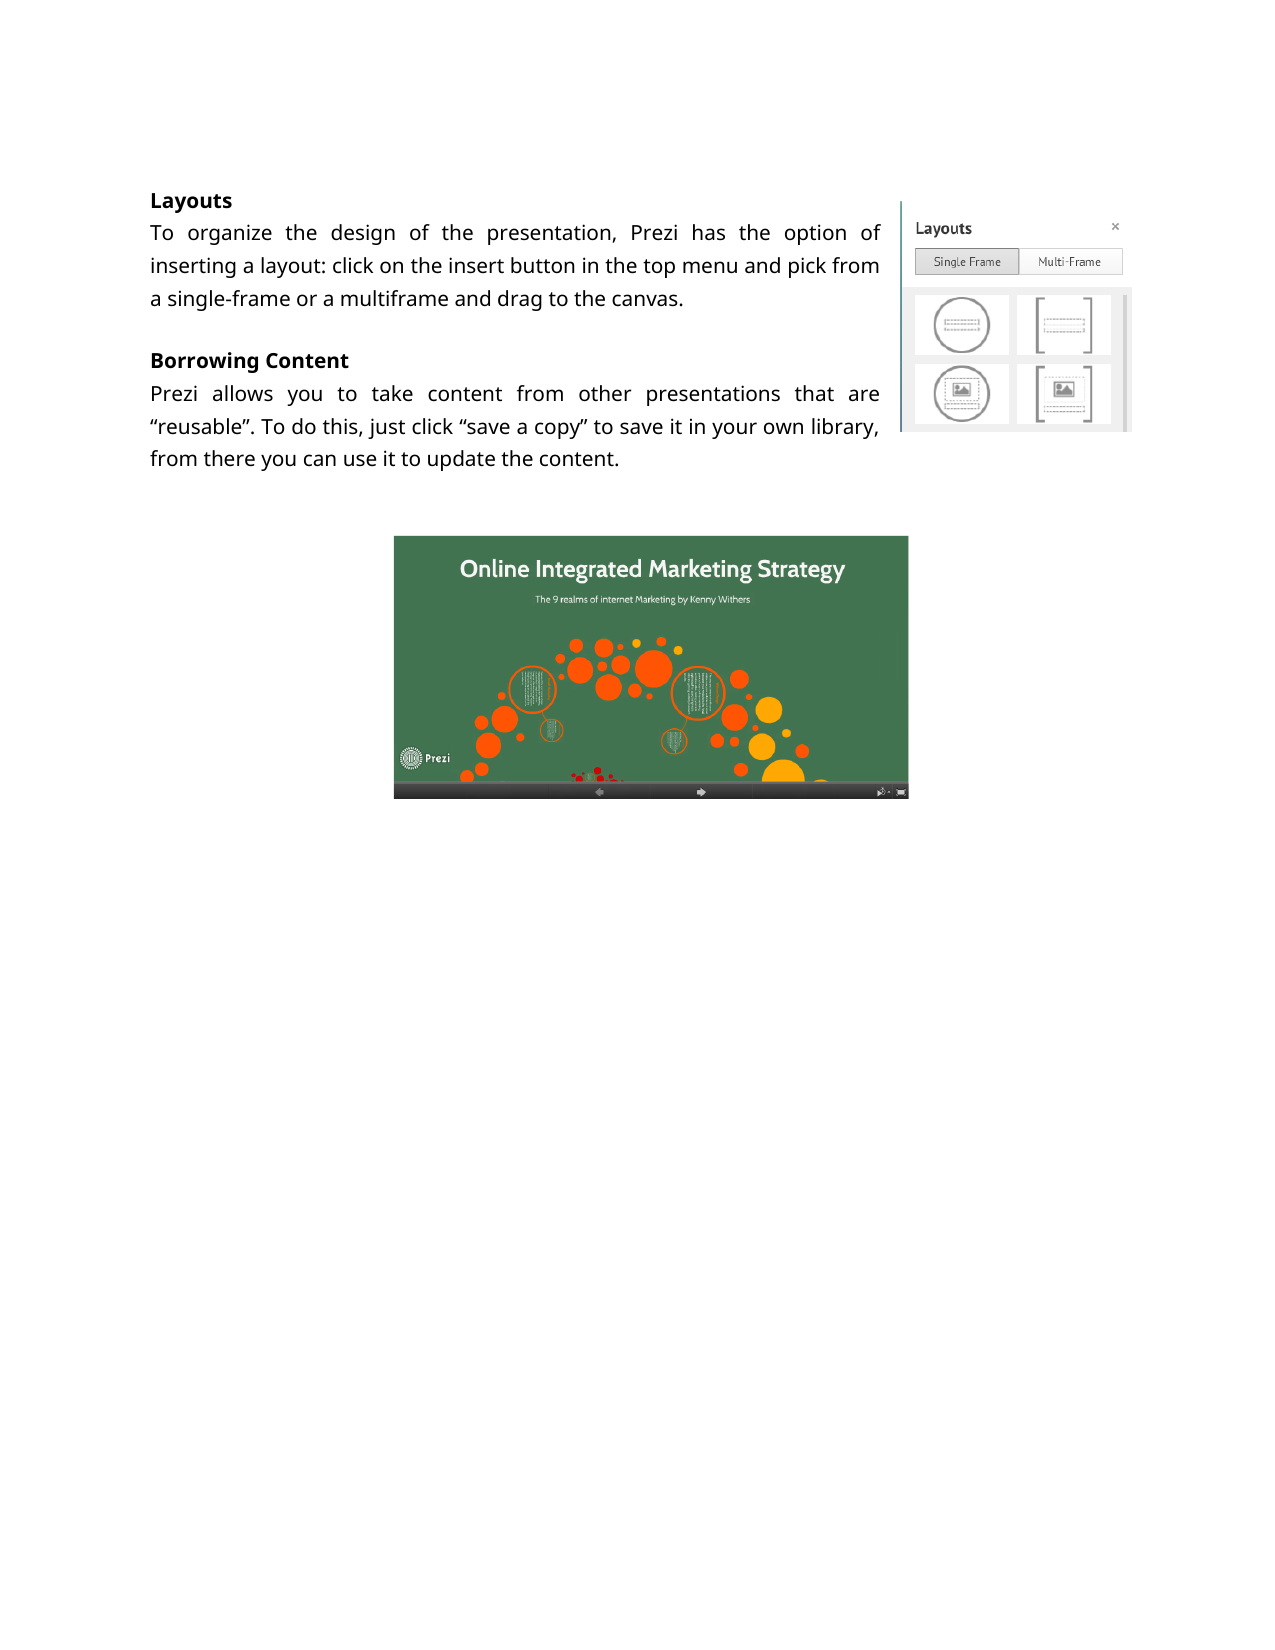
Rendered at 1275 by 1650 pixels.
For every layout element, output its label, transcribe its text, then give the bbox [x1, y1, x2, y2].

text To organize the design of the presentation, Prezi has the option of inserting a layout: click on the insert button in the top menu and pick from a single-frame or a multiframe and drag to the canvas. [150, 218, 900, 312]
picture [393, 534, 909, 799]
text Layouts [150, 186, 1125, 214]
picture [900, 201, 1132, 432]
text Borrowing Content [150, 347, 900, 375]
text Prezi allows you to take content from other presentations that are “reusable”. To do this, just click “save a copy” to save it in your own library, from there you can use it to update the content. [150, 379, 1125, 473]
